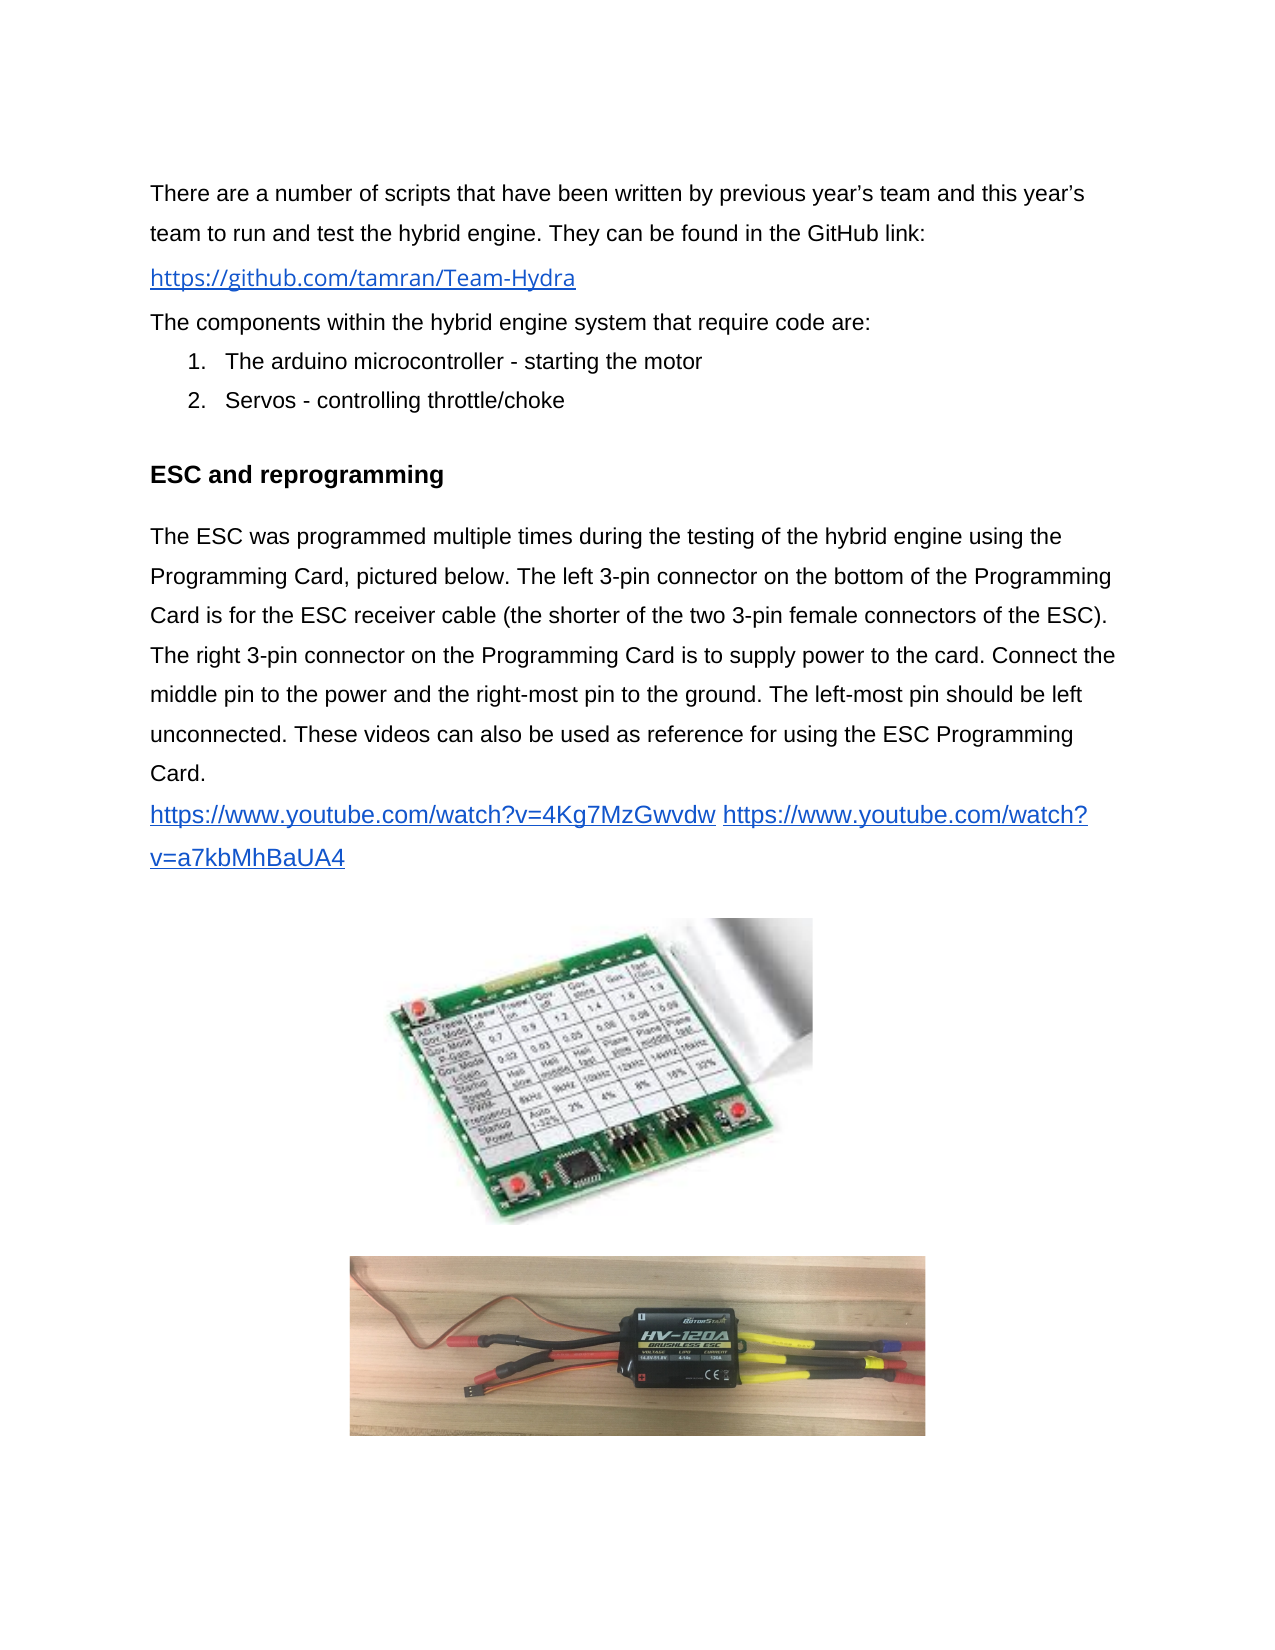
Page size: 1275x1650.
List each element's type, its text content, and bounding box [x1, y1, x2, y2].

text The components within the hybrid engine system that require code are: [150, 308, 1125, 335]
list Servos - controlling throttle/choke [187, 387, 1125, 414]
text The ESC was programmed multiple times during the testing of the hybrid engine using the Programming Card, pictured below. The left 3-pin connector on the bottom of the Programming Card is for the ESC receiver cable (the shorter of the two 3-pin female connectors of the ESC). The right 3-pin connector on the Programming Card is to supply power to the card. Connect the middle pin to the power and the right-most pin to the ground. The left-most pin should be left unconnected. These videos can also be used as reference for using the ESC Programming Card. [150, 523, 1125, 786]
picture [382, 918, 813, 1225]
list The arduino microcontroller - starting the motor [187, 348, 1125, 374]
text ESC and reprogramming [150, 460, 1125, 489]
text There are a number of scripts that have been written by previous year’s team and this year’s team to run and test the hybrid engine. They can be found in the GitHub link: https://github.com/tamran/Team-Hydra [150, 180, 1125, 293]
picture [350, 1256, 926, 1436]
text https://www.youtube.com/watch?v=4Kg7MzGwvdw https://www.youtube.com/watch?v=a7kbMhBaUA4 [150, 799, 1125, 871]
